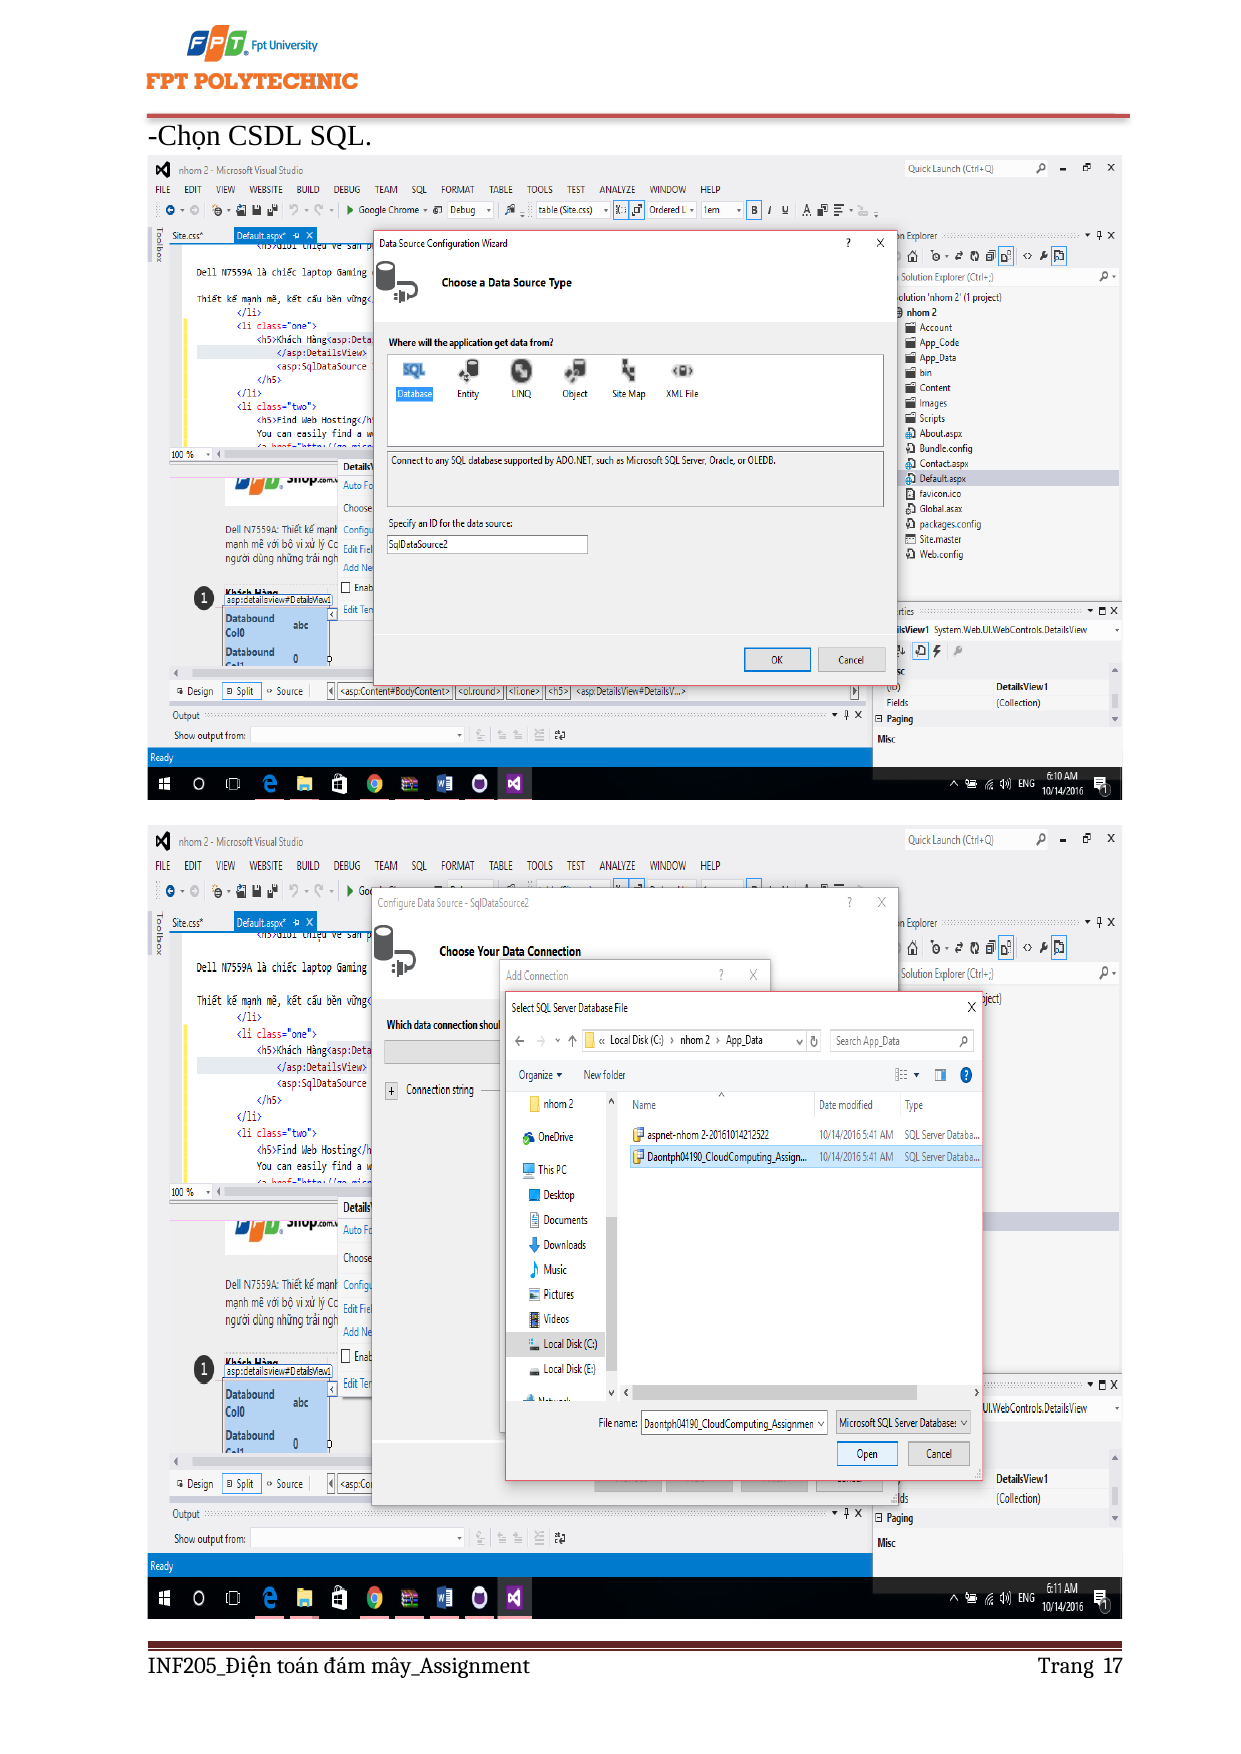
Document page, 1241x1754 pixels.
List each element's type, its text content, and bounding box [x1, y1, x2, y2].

picture [147, 825, 1123, 1619]
text -Chọn CSDL SQL. [148, 118, 1122, 155]
picture [146, 25, 358, 89]
picture [147, 155, 1123, 800]
